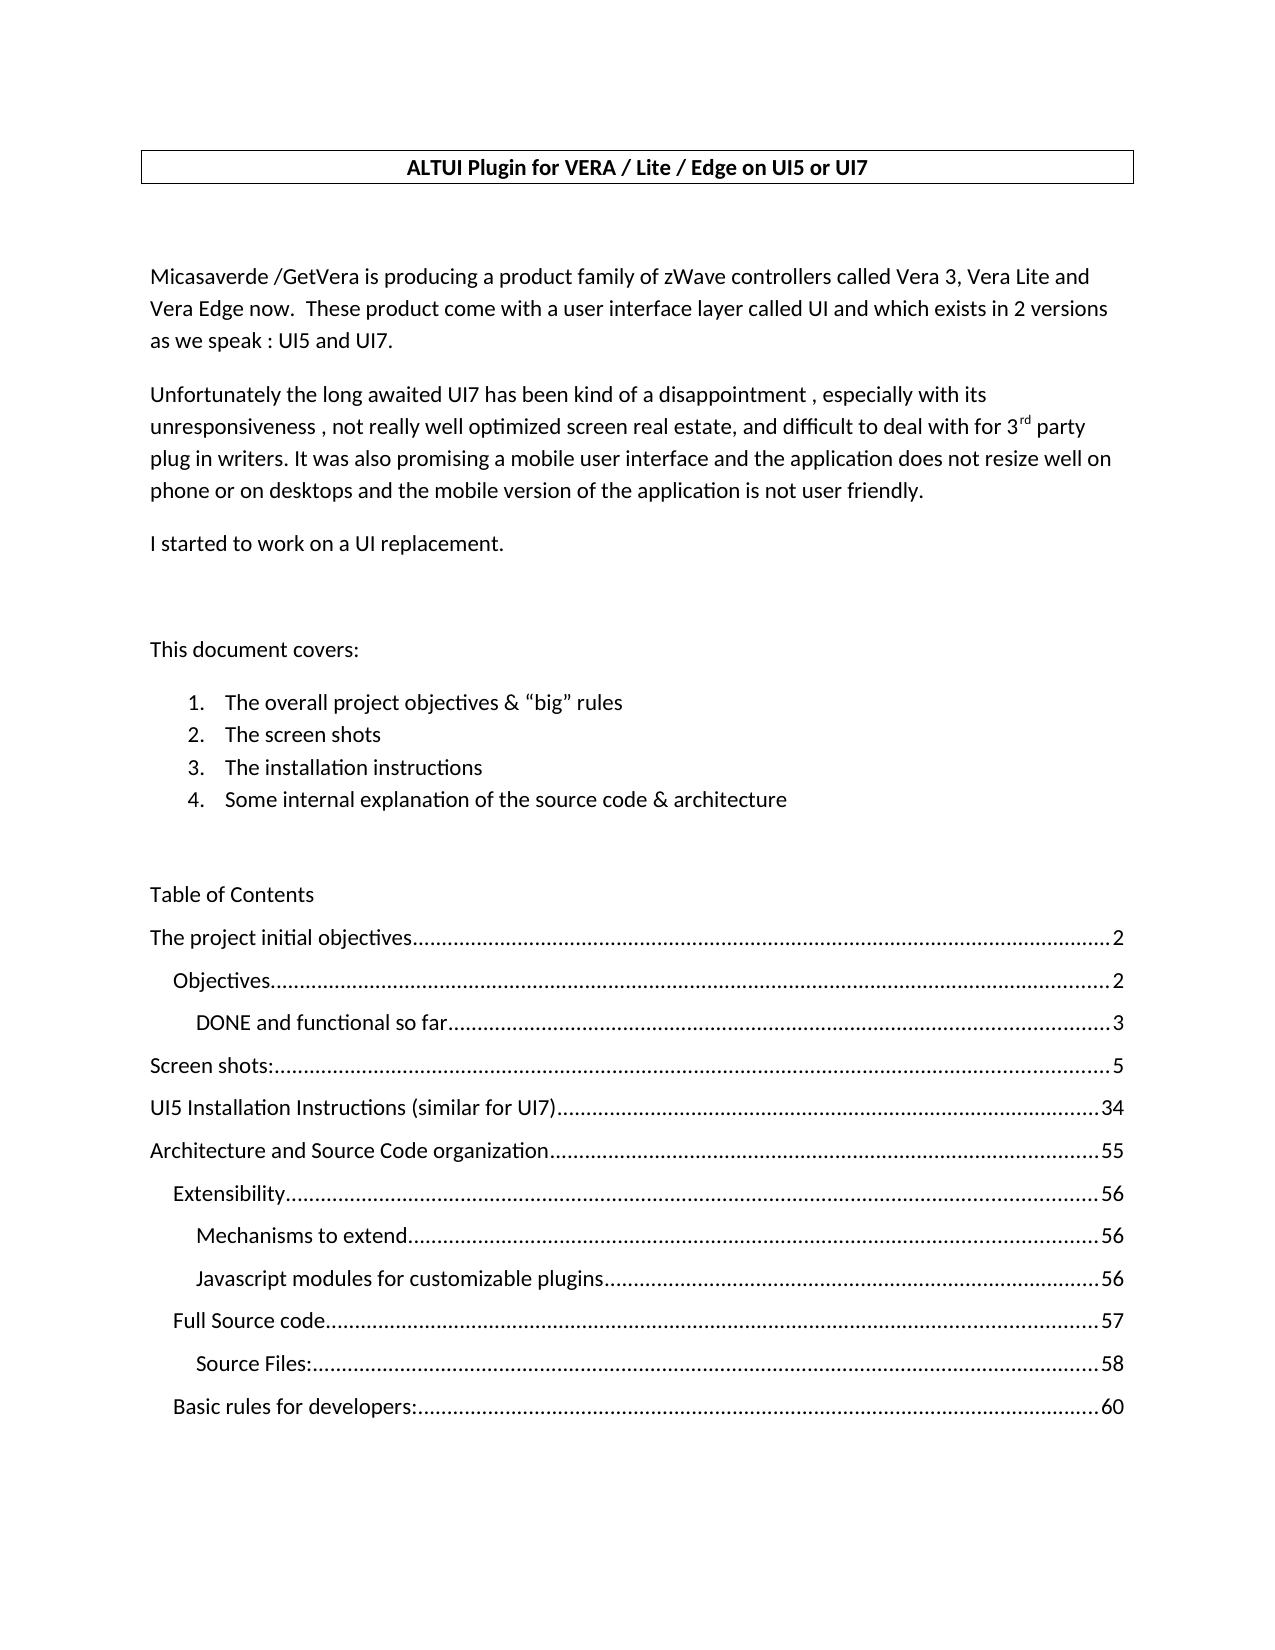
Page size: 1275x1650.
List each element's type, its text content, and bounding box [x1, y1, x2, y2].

text Javascript modules for customizable plugins 56 [196, 1264, 1125, 1292]
text DONE and functional so far 3 [196, 1008, 1125, 1036]
text Micasaverde /GetVera is producing a product family of zWave controllers called Vera 3, Vera Lite and Vera Edge now. These product come with a user interface layer called UI and which exists in 2 versions as we speak : UI5 and UI7. [150, 262, 1125, 355]
list The installation instructions [187, 753, 1125, 781]
text Screen shots: 5 [150, 1051, 1125, 1079]
list Some internal explanation of the source code & architecture [187, 785, 1125, 813]
text Full Source code 57 [173, 1307, 1125, 1334]
text ALTUI Plugin for VERA / Lite / Edge on UI5 or UI7 [142, 151, 1133, 183]
text Extensibility 56 [173, 1179, 1125, 1207]
text Basic rules for developers: 60 [173, 1392, 1125, 1420]
text Unfortunately the long awaited UI7 has been kind of a disappointment , especially with its unresponsiveness , not really well optimized screen real estate, and difficult to deal with for 3rd party plug in writers. It was also promising a mobile user interface and the application does not resize well on phone or on desktops and the mobile version of the application is not user friendly. [150, 380, 1125, 504]
text Objectives 2 [173, 966, 1125, 994]
list The screen shots [187, 721, 1125, 748]
text The project initial objectives 2 [150, 923, 1125, 951]
text UI5 Installation Instructions (similar for UI7) 34 [150, 1093, 1125, 1122]
text Source Files: 58 [196, 1349, 1125, 1377]
text Table of Contents [150, 881, 1125, 908]
text I started to work on a UI replacement. [150, 529, 1125, 557]
text This document covers: [150, 635, 1125, 663]
list The overall project objectives & “big” rules [187, 688, 1125, 716]
text Architecture and Source Code organization 55 [150, 1136, 1125, 1164]
text Mechanisms to extend 56 [196, 1221, 1125, 1249]
